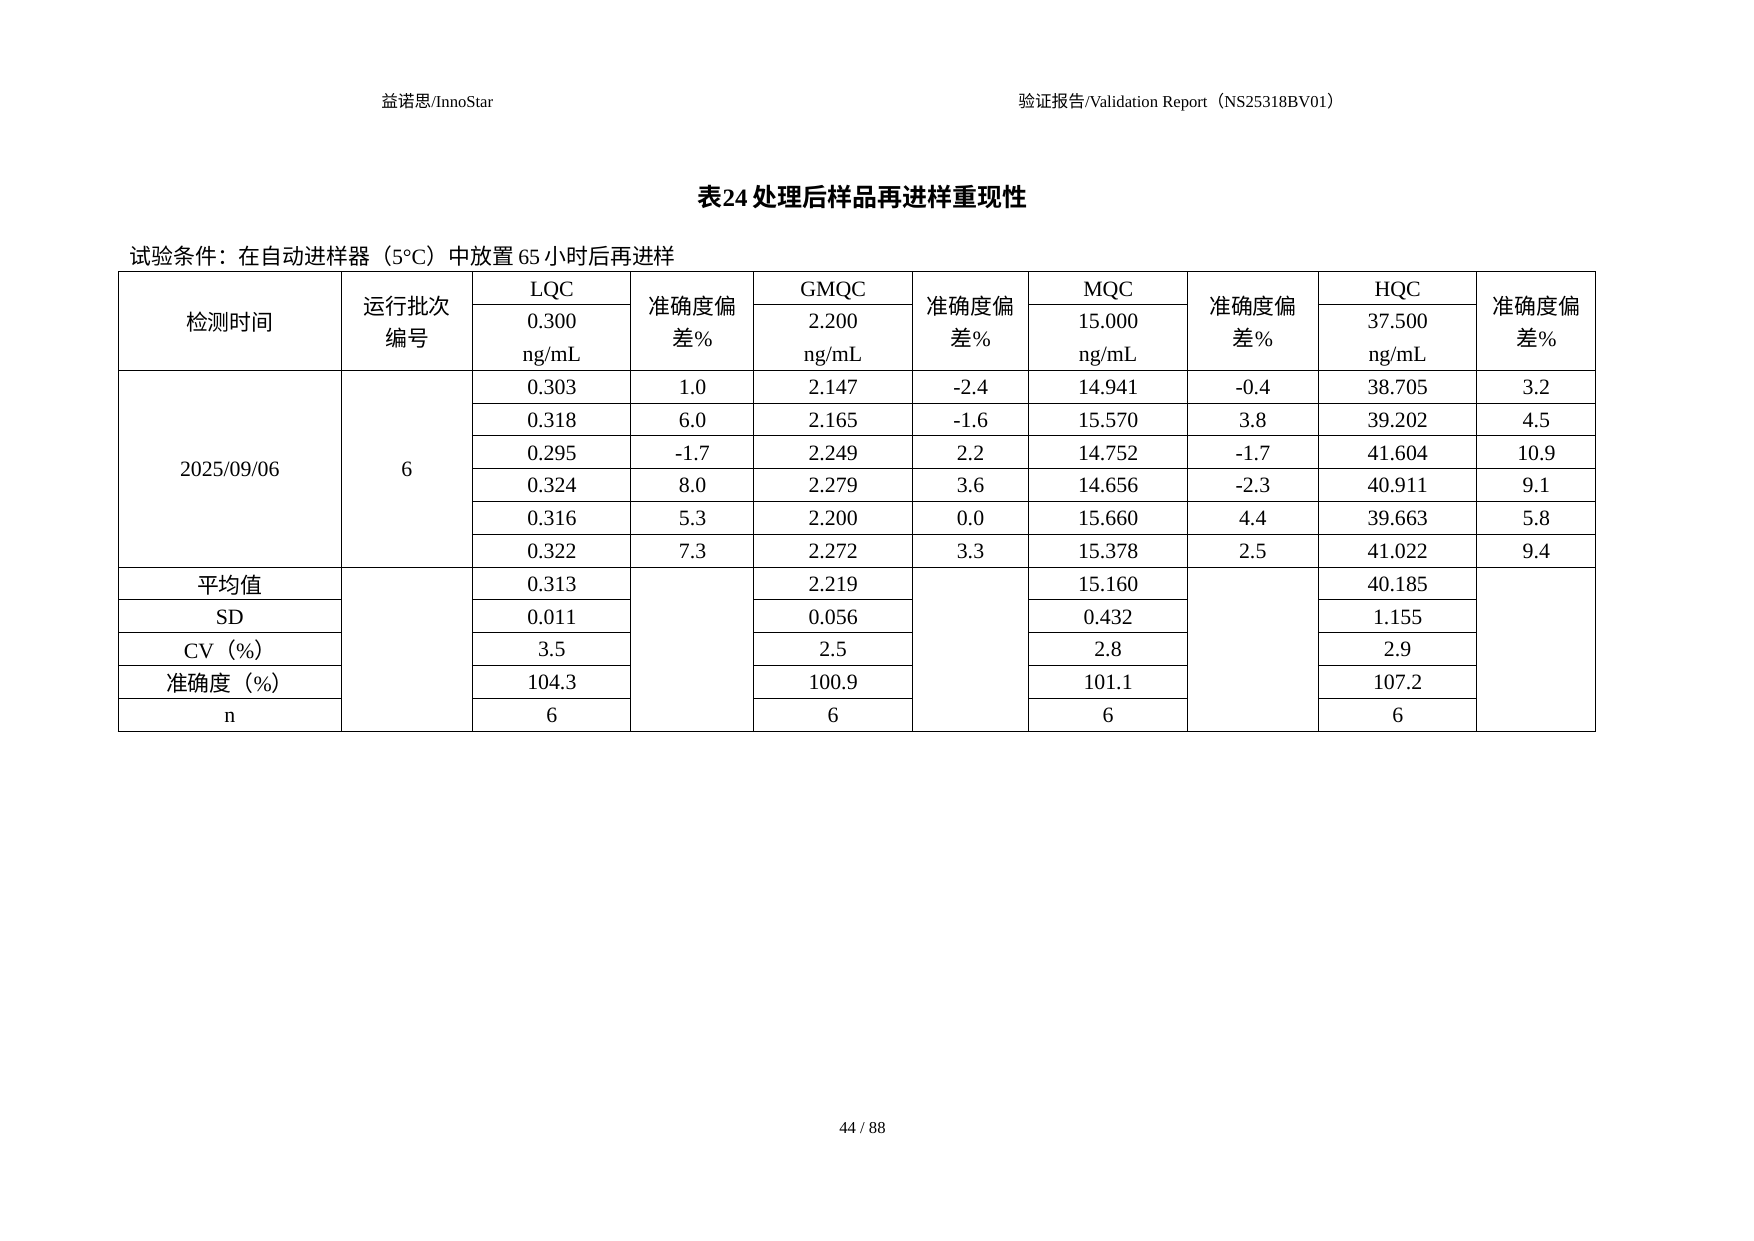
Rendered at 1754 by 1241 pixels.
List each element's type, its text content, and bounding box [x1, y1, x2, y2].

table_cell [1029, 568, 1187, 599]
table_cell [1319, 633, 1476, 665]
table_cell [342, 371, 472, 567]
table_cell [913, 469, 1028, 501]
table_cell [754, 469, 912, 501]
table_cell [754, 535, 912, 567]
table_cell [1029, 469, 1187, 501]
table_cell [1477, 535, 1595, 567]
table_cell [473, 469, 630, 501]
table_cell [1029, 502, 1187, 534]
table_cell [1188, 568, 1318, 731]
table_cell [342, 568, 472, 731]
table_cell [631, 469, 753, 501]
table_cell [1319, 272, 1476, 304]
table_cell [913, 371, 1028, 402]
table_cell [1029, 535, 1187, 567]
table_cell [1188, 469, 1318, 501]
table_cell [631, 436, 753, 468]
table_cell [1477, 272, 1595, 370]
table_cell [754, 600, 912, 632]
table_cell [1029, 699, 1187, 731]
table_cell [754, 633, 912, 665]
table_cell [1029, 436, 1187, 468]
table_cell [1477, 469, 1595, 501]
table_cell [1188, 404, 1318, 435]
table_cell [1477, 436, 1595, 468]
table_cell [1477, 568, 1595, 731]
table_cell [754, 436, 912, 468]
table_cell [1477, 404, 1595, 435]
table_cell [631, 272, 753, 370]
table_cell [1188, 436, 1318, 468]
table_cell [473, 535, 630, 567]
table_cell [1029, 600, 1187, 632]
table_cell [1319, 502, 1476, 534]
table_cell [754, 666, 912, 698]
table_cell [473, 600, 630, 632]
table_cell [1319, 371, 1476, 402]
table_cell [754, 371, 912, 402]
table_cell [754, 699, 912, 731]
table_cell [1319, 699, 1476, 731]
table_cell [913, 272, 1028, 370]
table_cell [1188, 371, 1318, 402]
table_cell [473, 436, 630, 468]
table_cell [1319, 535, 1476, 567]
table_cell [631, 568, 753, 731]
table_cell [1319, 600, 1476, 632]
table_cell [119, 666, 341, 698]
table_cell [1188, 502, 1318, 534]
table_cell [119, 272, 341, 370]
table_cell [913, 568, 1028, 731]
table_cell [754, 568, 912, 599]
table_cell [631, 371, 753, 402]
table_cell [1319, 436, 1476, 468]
subtitle 表24处理后样品再进样重现性 [118, 177, 1606, 213]
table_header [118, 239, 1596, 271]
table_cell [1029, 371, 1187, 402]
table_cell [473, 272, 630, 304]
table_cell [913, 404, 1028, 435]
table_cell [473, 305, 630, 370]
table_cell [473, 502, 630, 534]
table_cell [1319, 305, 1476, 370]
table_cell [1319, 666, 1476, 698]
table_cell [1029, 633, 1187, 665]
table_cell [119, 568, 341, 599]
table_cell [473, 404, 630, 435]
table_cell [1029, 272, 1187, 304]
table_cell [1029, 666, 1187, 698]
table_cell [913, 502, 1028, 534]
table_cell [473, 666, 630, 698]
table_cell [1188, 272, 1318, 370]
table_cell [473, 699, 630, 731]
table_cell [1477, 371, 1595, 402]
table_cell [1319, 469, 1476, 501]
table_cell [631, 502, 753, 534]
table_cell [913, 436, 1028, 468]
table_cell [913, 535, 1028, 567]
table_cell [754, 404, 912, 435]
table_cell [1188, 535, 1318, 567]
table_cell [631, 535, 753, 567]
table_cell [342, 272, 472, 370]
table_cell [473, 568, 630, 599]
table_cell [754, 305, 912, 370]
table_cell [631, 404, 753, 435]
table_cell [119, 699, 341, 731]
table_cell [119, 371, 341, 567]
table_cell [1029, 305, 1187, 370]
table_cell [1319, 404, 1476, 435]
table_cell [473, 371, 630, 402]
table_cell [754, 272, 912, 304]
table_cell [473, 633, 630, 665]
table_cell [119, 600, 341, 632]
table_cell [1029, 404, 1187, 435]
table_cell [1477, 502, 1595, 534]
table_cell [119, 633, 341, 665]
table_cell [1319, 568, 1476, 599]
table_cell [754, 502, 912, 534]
